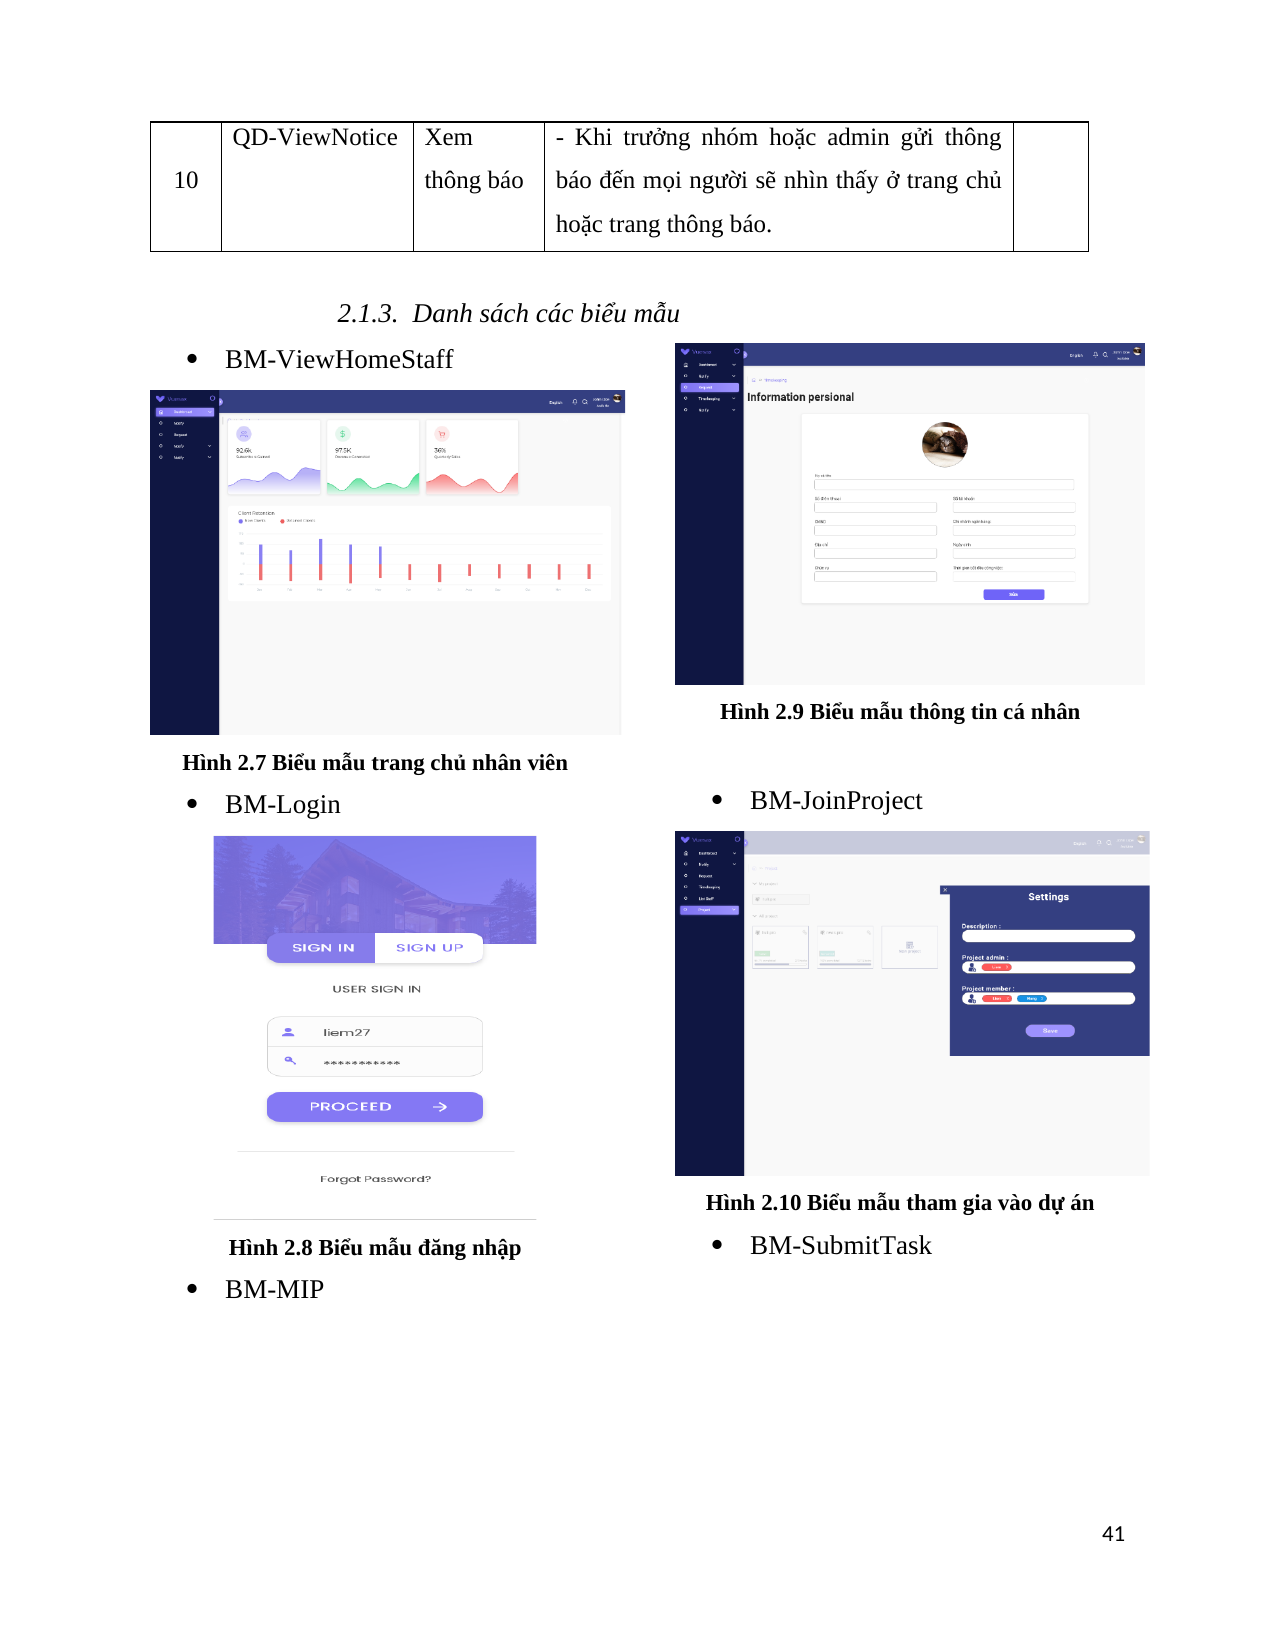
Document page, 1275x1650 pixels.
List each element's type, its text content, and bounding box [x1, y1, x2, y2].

list BM-MIP [187, 1273, 600, 1304]
text Hình 2.5 Biểu mẫu tham gia vào dự án [675, 1189, 1125, 1216]
table_cell 10 [151, 123, 221, 251]
picture [675, 343, 1145, 685]
table_cell - Khi trưởng nhóm hoặc admin gửi thông báo đến mọi người sẽ nhìn thấy ở trang chủ hoặc trang thông báo. [545, 123, 1013, 251]
list BM-SubmitTask [712, 1229, 1125, 1260]
text Hình 2.2 Biểu mẫu trang chủ nhân viên [150, 749, 600, 775]
table_cell Xem thông báo [414, 123, 544, 251]
text Hình 2.3 Biểu mẫu đăng nhập [150, 1234, 600, 1260]
picture [150, 390, 626, 735]
table_cell QD-ViewNotice [222, 123, 413, 251]
list BM-Login [187, 788, 600, 819]
list BM-JoinProject [712, 784, 1125, 816]
table_cell [1014, 123, 1088, 251]
list Danh sách các biểu mẫu [337, 297, 1125, 328]
list BM-ViewHomeStaff [187, 343, 600, 375]
picture [213, 835, 537, 1220]
text Hình 2.4 Biểu mẫu thông tin cá nhân [675, 698, 1125, 724]
picture [675, 831, 1150, 1176]
